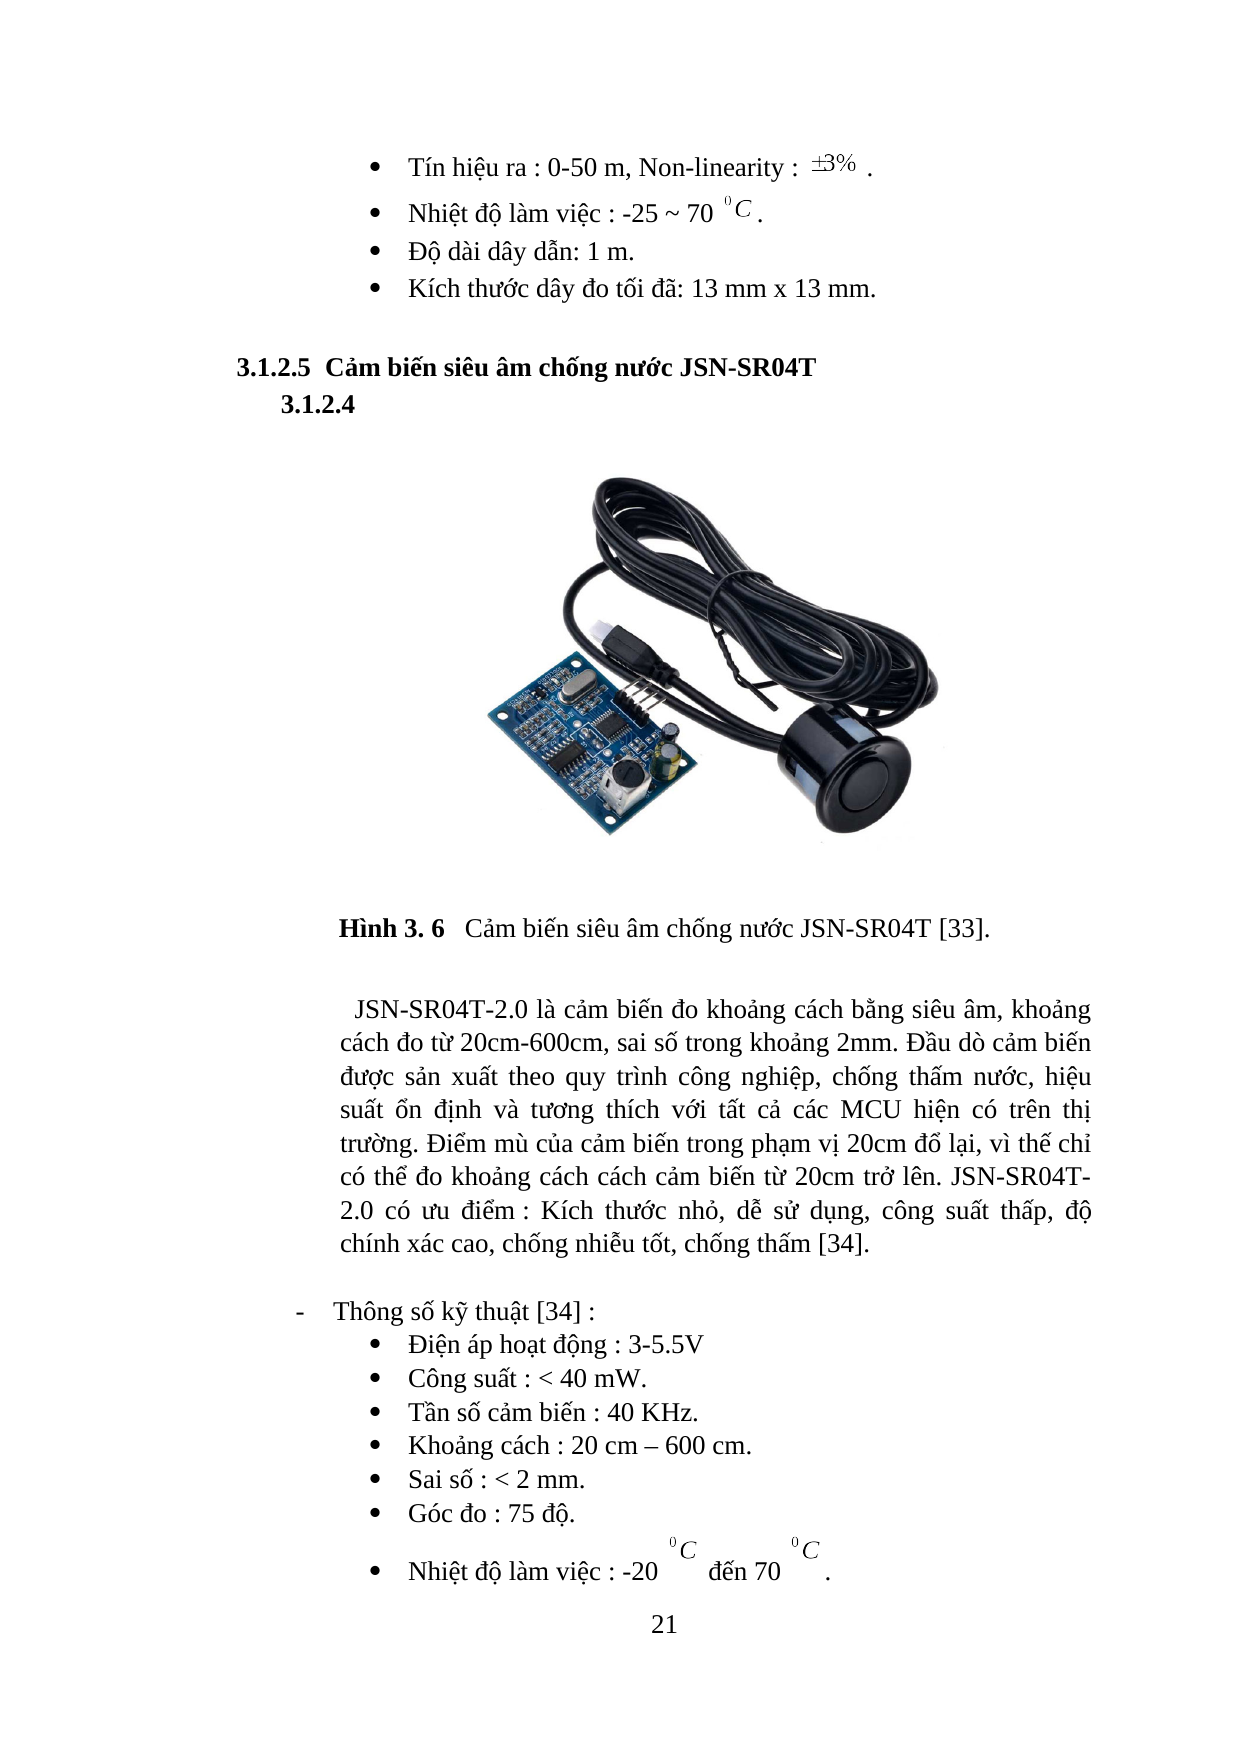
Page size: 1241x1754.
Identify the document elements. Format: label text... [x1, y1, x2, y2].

picture [480, 421, 952, 893]
list Điện áp hoạt động : 3-5.5V [370, 1328, 1092, 1359]
text Cảm biến siêu âm chống nước JSN-SR04T [236, 351, 1092, 382]
list JSN-SR04T-2.0 là cảm biến đo khoảng cách bằng siêu âm, khoảng cách đo từ 20cm-600cm, sai số trong khoảng 2mm. Đầu dò cảm biến được sản xuất theo quy trình công nghiệp, chống thấm nước, hiệu suất ổn định và tương thích với tất cả các MCU hiện có trên thị trường. Điểm mù của cảm biến trong phạm vị 20cm đổ lại, vì thế chỉ có thể đo khoảng cách cách cảm biến từ 20cm trở lên. JSN-SR04T-2.0 có ưu điểm : Kích thước nhỏ, dễ sử dụng, công suất thấp, độ chính xác cao, chống nhiễu tốt, chống thấm . [340, 993, 1092, 1259]
list Khoảng cách : 20 cm – 600 cm. [370, 1429, 1092, 1461]
list Góc đo : 75 độ. [370, 1497, 1092, 1528]
list Sai số : < 2 mm. [370, 1463, 1092, 1494]
list Tần số cảm biến : 40 KHz. [370, 1396, 1092, 1427]
list Nhiệt độ làm việc : -20 đến 70 . [370, 1531, 1092, 1587]
list Nhiệt độ làm việc : -25 ~ 70 . [370, 189, 1092, 228]
list Thông số kỹ thuật : [295, 1295, 1092, 1326]
text Hình 3. 6 Cảm biến siêu âm chống nước JSN-SR04T . [236, 912, 1092, 943]
list Công suất : < 40 mW. [370, 1362, 1092, 1393]
list Độ dài dây dẫn: 1 m. [370, 234, 1092, 266]
list Tín hiệu ra : 0-50 m, Non-linearity : . [370, 148, 1092, 183]
list Kích thước dây đo tối đã: 13 mm x 13 mm. [370, 272, 1092, 303]
